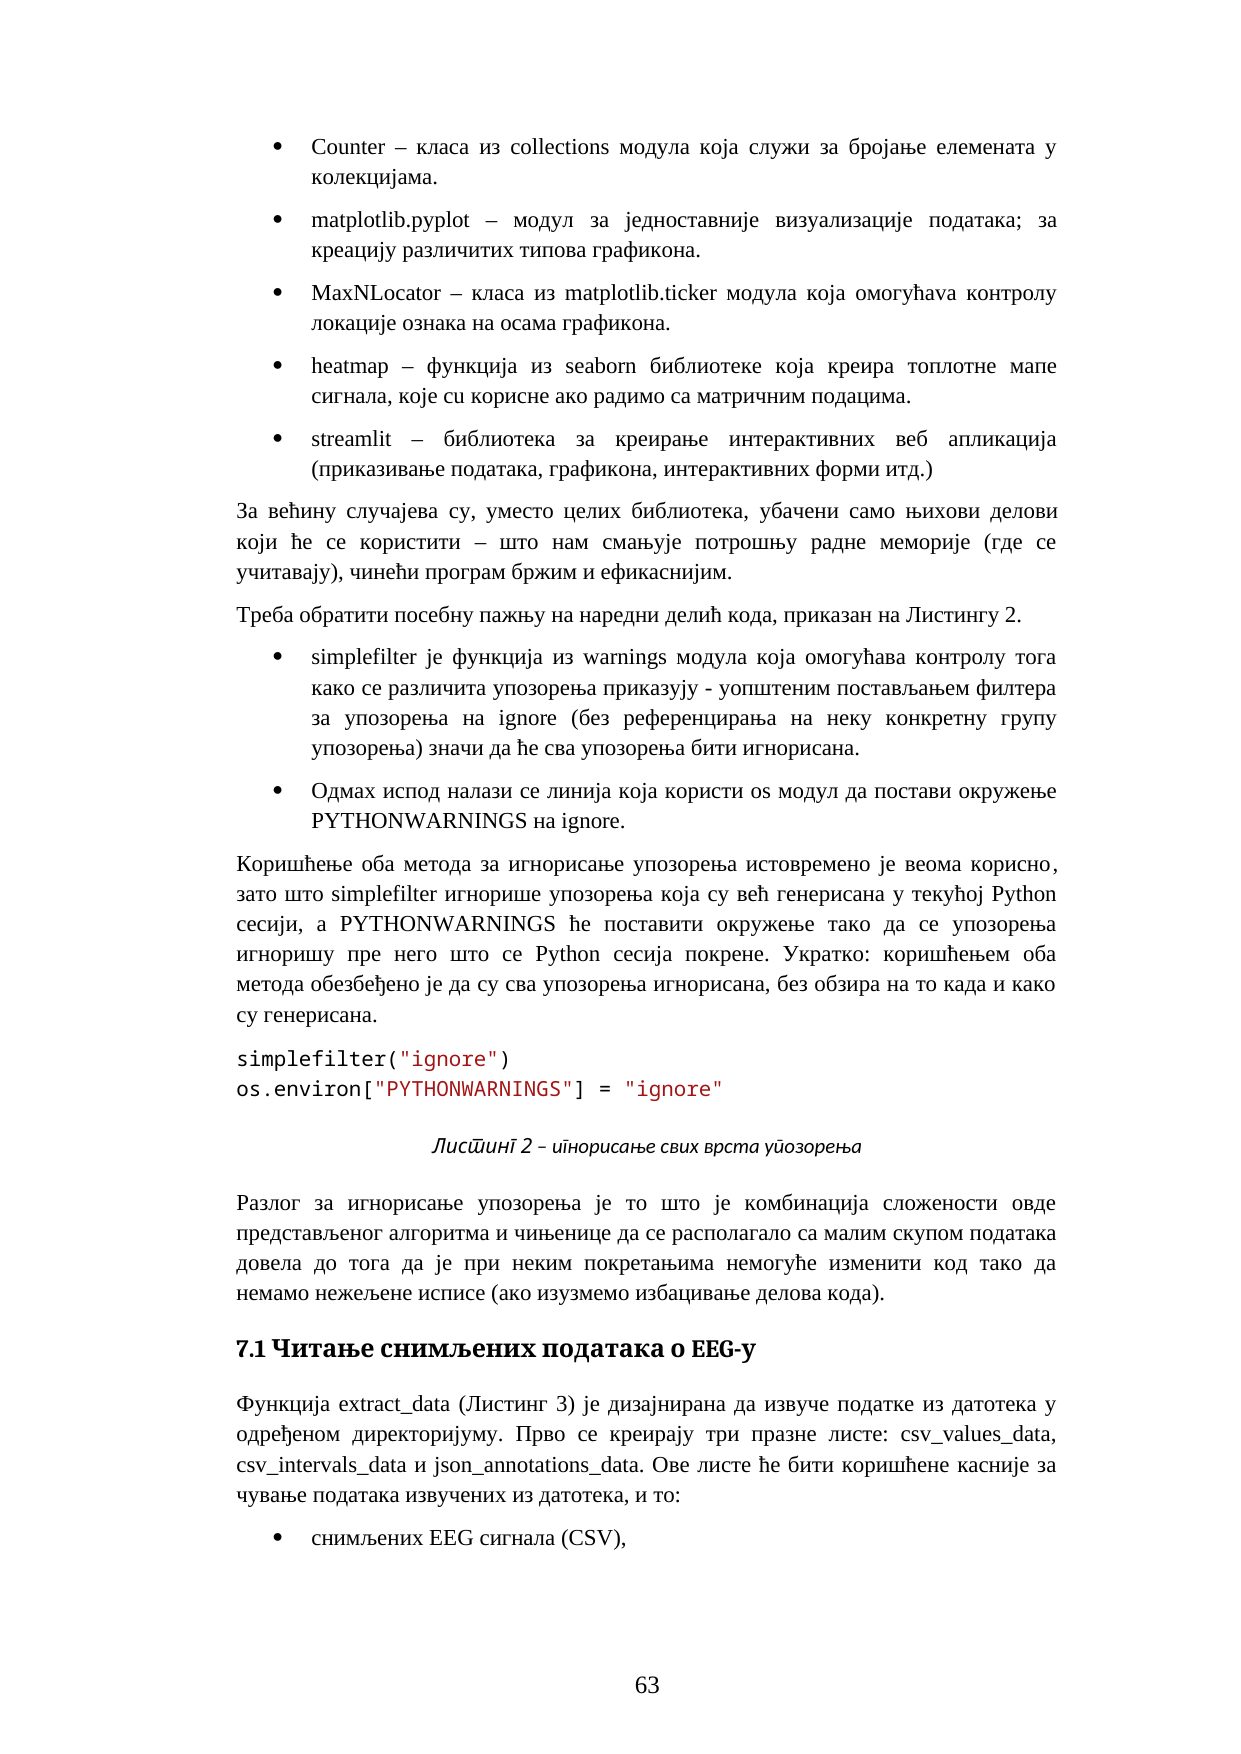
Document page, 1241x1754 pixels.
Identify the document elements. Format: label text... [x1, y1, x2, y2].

text Разлог за игнорисање упозорења је то што је комбинација сложености овде представљеног алгоритма и чињенице да се располагало са малим скупом података довела до тога да је при неким покретањима немогуће изменити код тако да немамо нежељене исписе (ако изузмемо избацивање делова кода). [236, 1189, 1058, 1306]
list streamlit – библиотека за креирање интерактивних веб апликација (приказивање података, графикона, интерактивних форми итд.) [274, 424, 1058, 481]
text Листинг 2 – игнорисање свих врста упозорења [236, 1131, 1058, 1159]
list снимљених EEG сигнала (CSV), [274, 1523, 1058, 1550]
text 7.1 Читање снимљених података о EEG-у [236, 1334, 1058, 1363]
text За већину случајева су, уместо целих библиотека, убачени само њихови делови који ће се користити – што нам смањује потрошњу радне меморије (где се учитавају), чинећи програм бржим и ефикаснијим. [236, 497, 1058, 584]
text Треба обратити посебну пажњу на наредни делић кода, приказан на Листингу 2. [236, 601, 1058, 627]
text simplefilter("ignore") [236, 1043, 1058, 1073]
list Counter – класа из collections модула која служи за бројање елемената у колекцијама. [274, 133, 1058, 189]
text Коришћење оба метода за игнорисање упозорења истовремено је веома корисно, зато што simplefilter игнорише упозорења која су већ генерисана у текућој Python сесији, а PYTHONWARNINGS ће поставити окружење тако да се упозорења игноришу пре него што се Python сесија покрене. Укратко: коришћењем оба метода обезбеђено је да су сва упозорења игнорисана, без обзира на то када и како су генерисана. [236, 849, 1058, 1027]
list matplotlib.pyplot – модул за једноставније визуализациjе податакa; за крeациjу различитих типовa графиконa. [274, 206, 1058, 262]
text os.environ["PYTHONWARNINGS"] = "ignore" [236, 1073, 1058, 1103]
list heatmap – функциja из seaborn библиотекe која креира топлотне мапе сигнала, коjе сu корисне ако радимо са матричним подацима. [274, 352, 1058, 408]
list simplefilter је функција из warnings модула која омогућава контролу тога како се различита упозорења приказују - уопштеним постављањем филтера за упозорења на ignore (без референцирања на неку конкретну групу упозорења) значи да ће сва упозорења бити игнорисана. [274, 643, 1058, 760]
text Функција extract_data (Листинг 3) је дизајнирана да извуче податке из датотека у одређеном директоријуму. Прво се креирају три празне листе: csv_values_data, csv_intervals_data и json_annotations_data. Ове листе ће бити коришћене касније за чување података извучених из датотека, и то: [236, 1390, 1058, 1507]
list MaxNLocator – класa из matplotlib.ticker модула која омогућava контролу локациje ознакa на осамa графиконa. [274, 279, 1058, 335]
list Одмах испод налази се линија која користи os модул да постави окружење PYTHONWARNINGS на ignore. [274, 777, 1058, 833]
